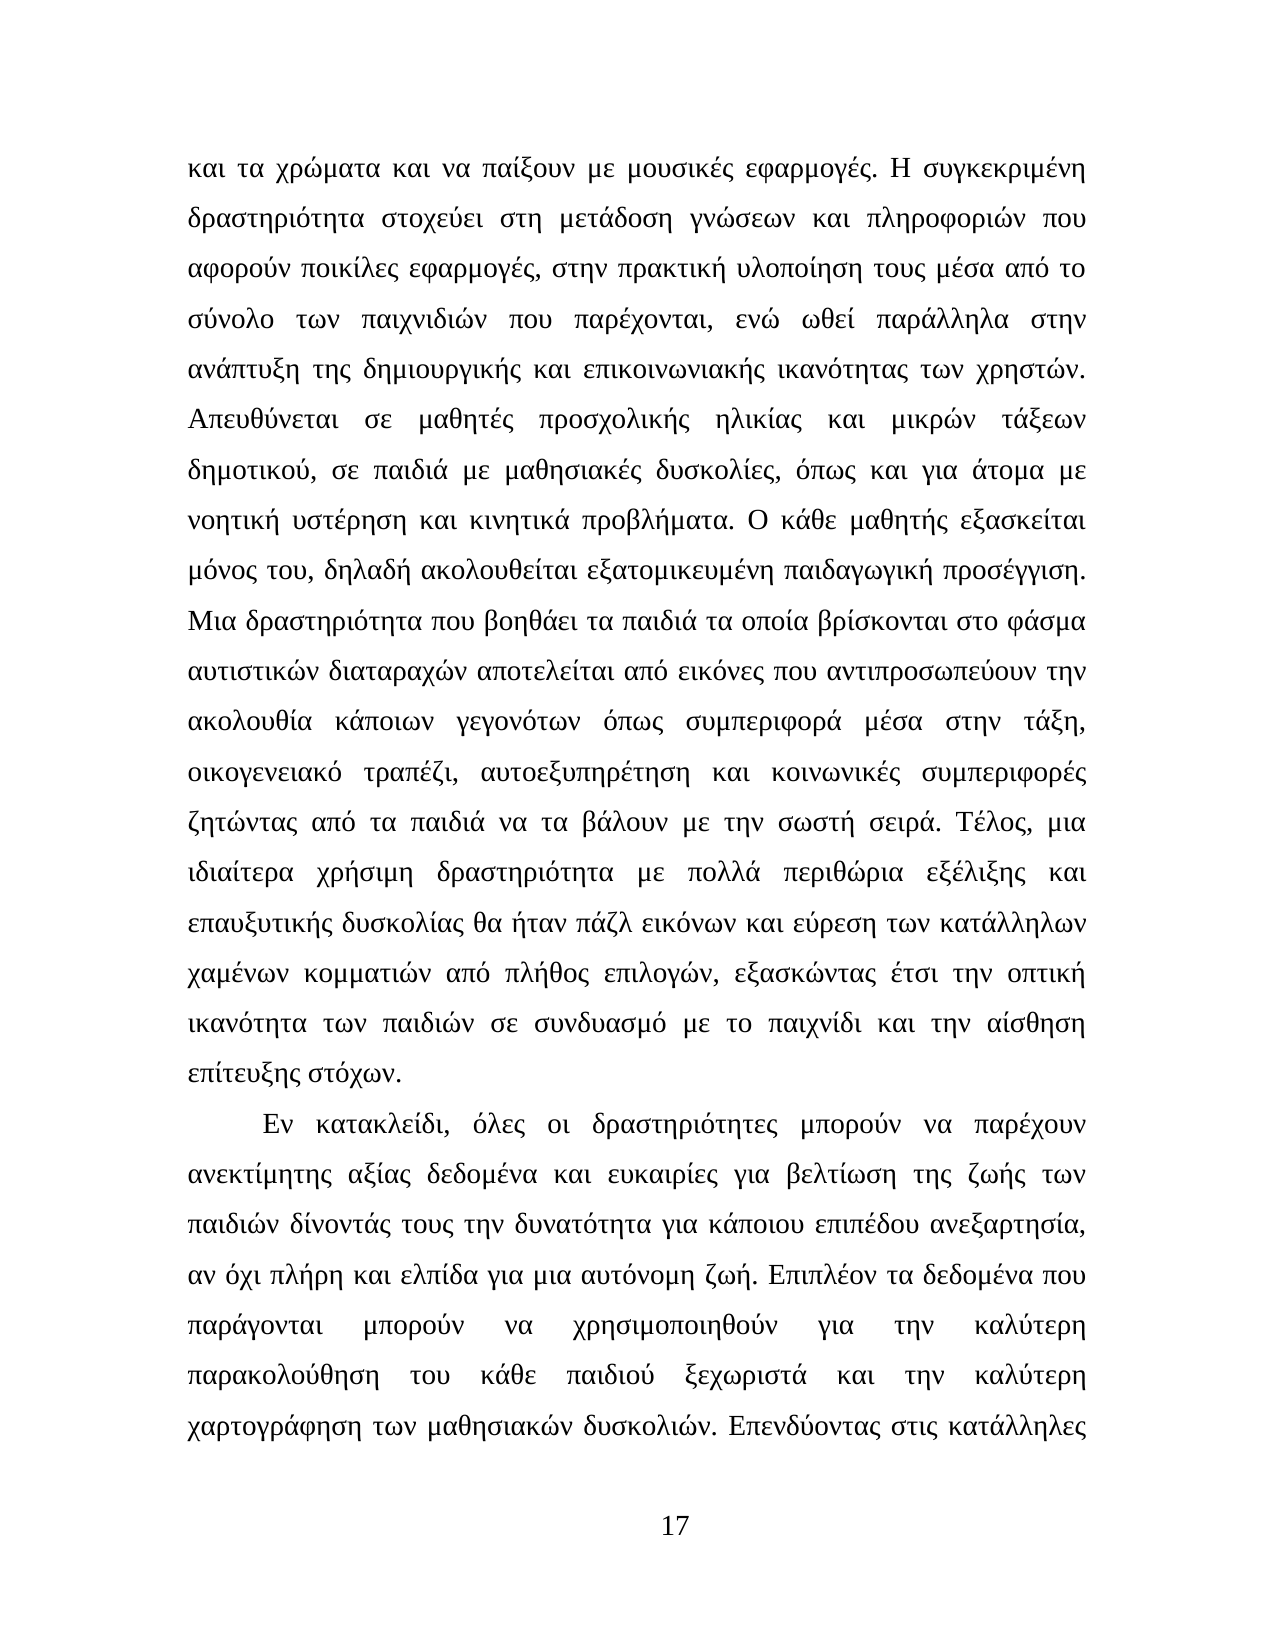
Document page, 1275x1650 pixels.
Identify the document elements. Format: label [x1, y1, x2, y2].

text [187, 1106, 1087, 1441]
text [187, 150, 1087, 1089]
